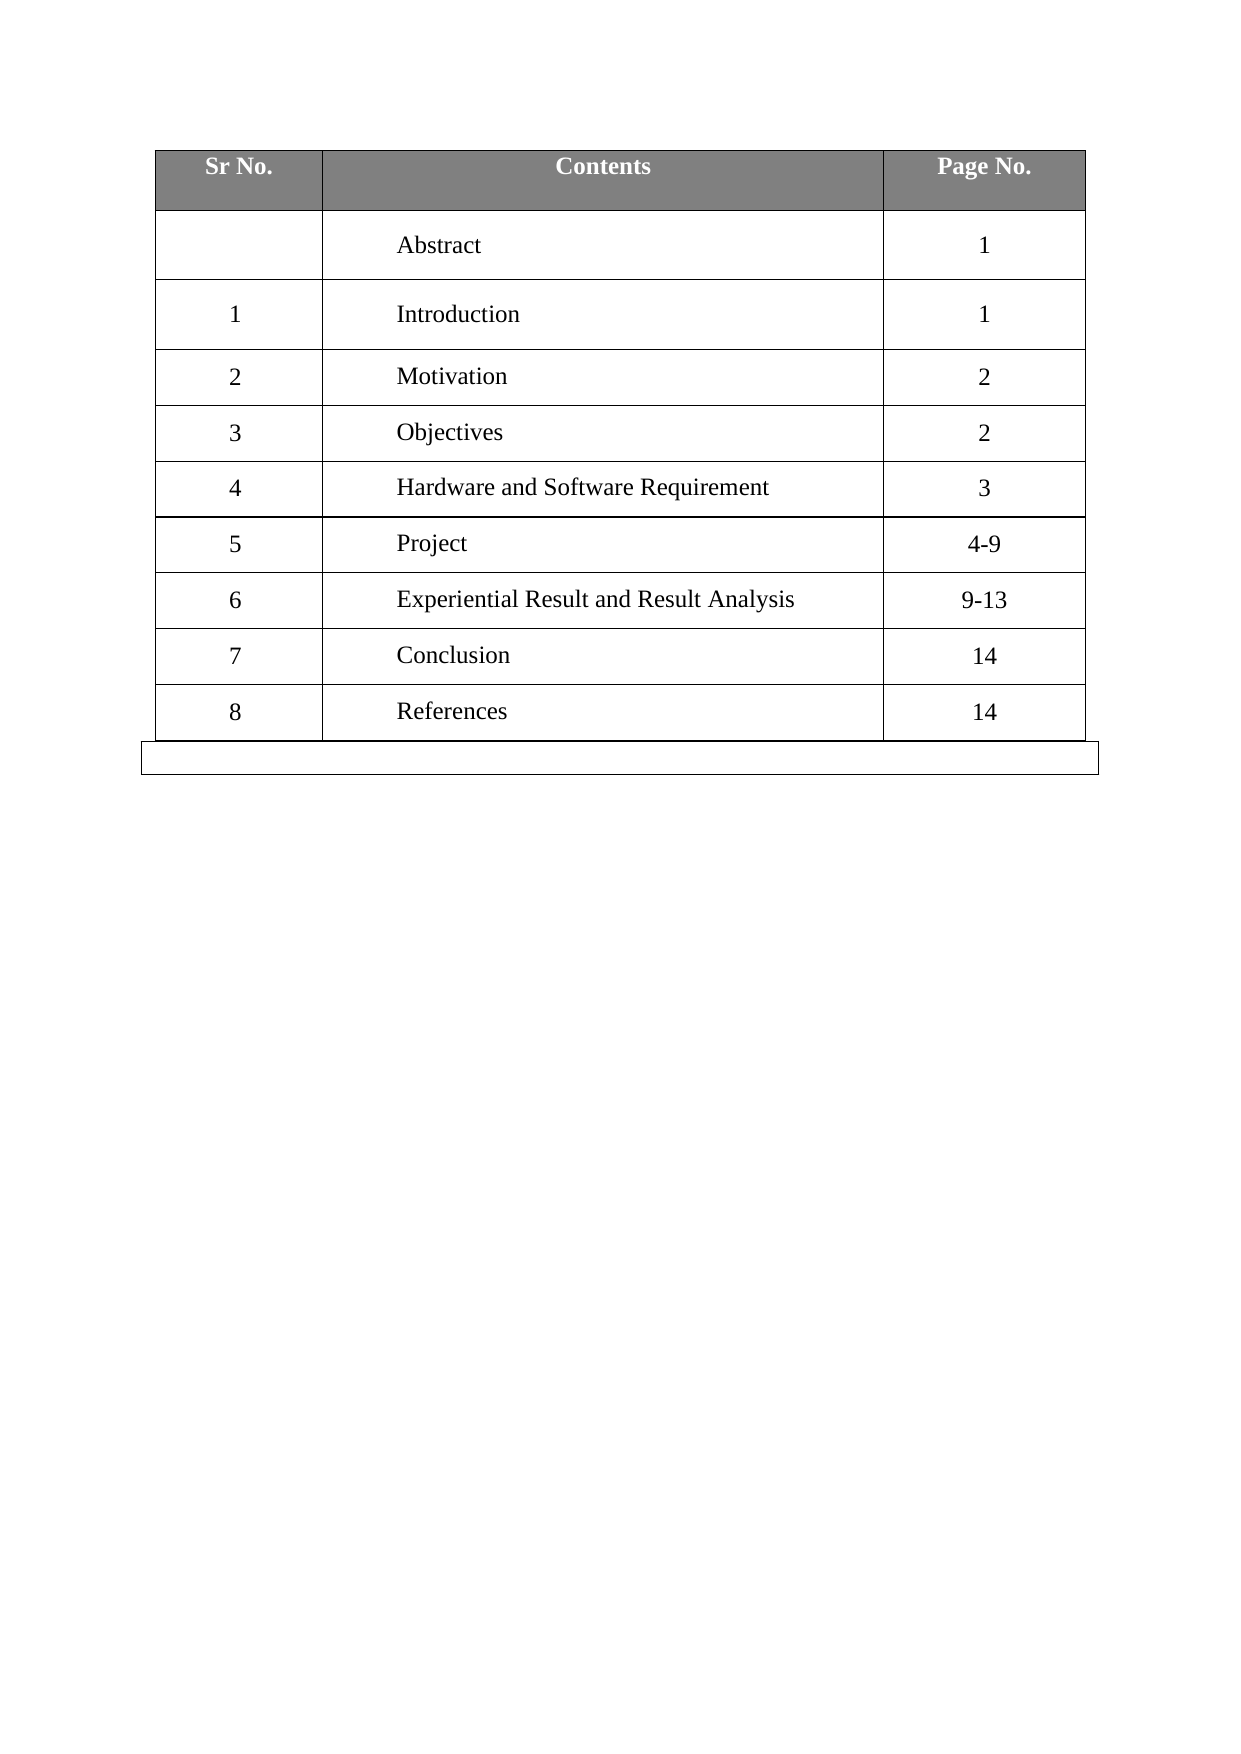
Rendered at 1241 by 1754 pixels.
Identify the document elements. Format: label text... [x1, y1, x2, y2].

table_cell 3 [884, 462, 1085, 516]
table_cell 5 [156, 518, 322, 572]
table_cell Hardware and Software Requirement [323, 462, 883, 516]
table_cell Objectives [323, 406, 883, 461]
table_cell 4-9 [884, 518, 1085, 572]
table_header Sr No. [156, 151, 322, 210]
table_cell 1 [156, 280, 322, 349]
table_cell 14 [884, 629, 1085, 684]
table_cell 1 [884, 211, 1085, 279]
table_cell 2 [884, 350, 1085, 405]
table_cell 2 [884, 406, 1085, 461]
table_cell Experiential Result and Result Analysis [323, 573, 883, 628]
table_cell 6 [156, 573, 322, 628]
table_cell Project [323, 518, 883, 572]
table_cell Conclusion [323, 629, 883, 684]
table_cell 9-13 [884, 573, 1085, 628]
table_cell 7 [156, 629, 322, 684]
table_cell 8 [156, 685, 322, 740]
table_cell References [323, 685, 883, 740]
table_cell Motivation [323, 350, 883, 405]
table_header Contents [323, 151, 883, 210]
table_cell Abstract [323, 211, 883, 279]
table_cell Introduction [323, 280, 883, 349]
table_cell 14 [884, 685, 1085, 740]
table_cell 3 [156, 406, 322, 461]
table_header Page No. [884, 151, 1085, 210]
table_cell [156, 211, 322, 279]
table_cell 2 [156, 350, 322, 405]
table_cell 1 [884, 280, 1085, 349]
table_cell 4 [156, 462, 322, 516]
